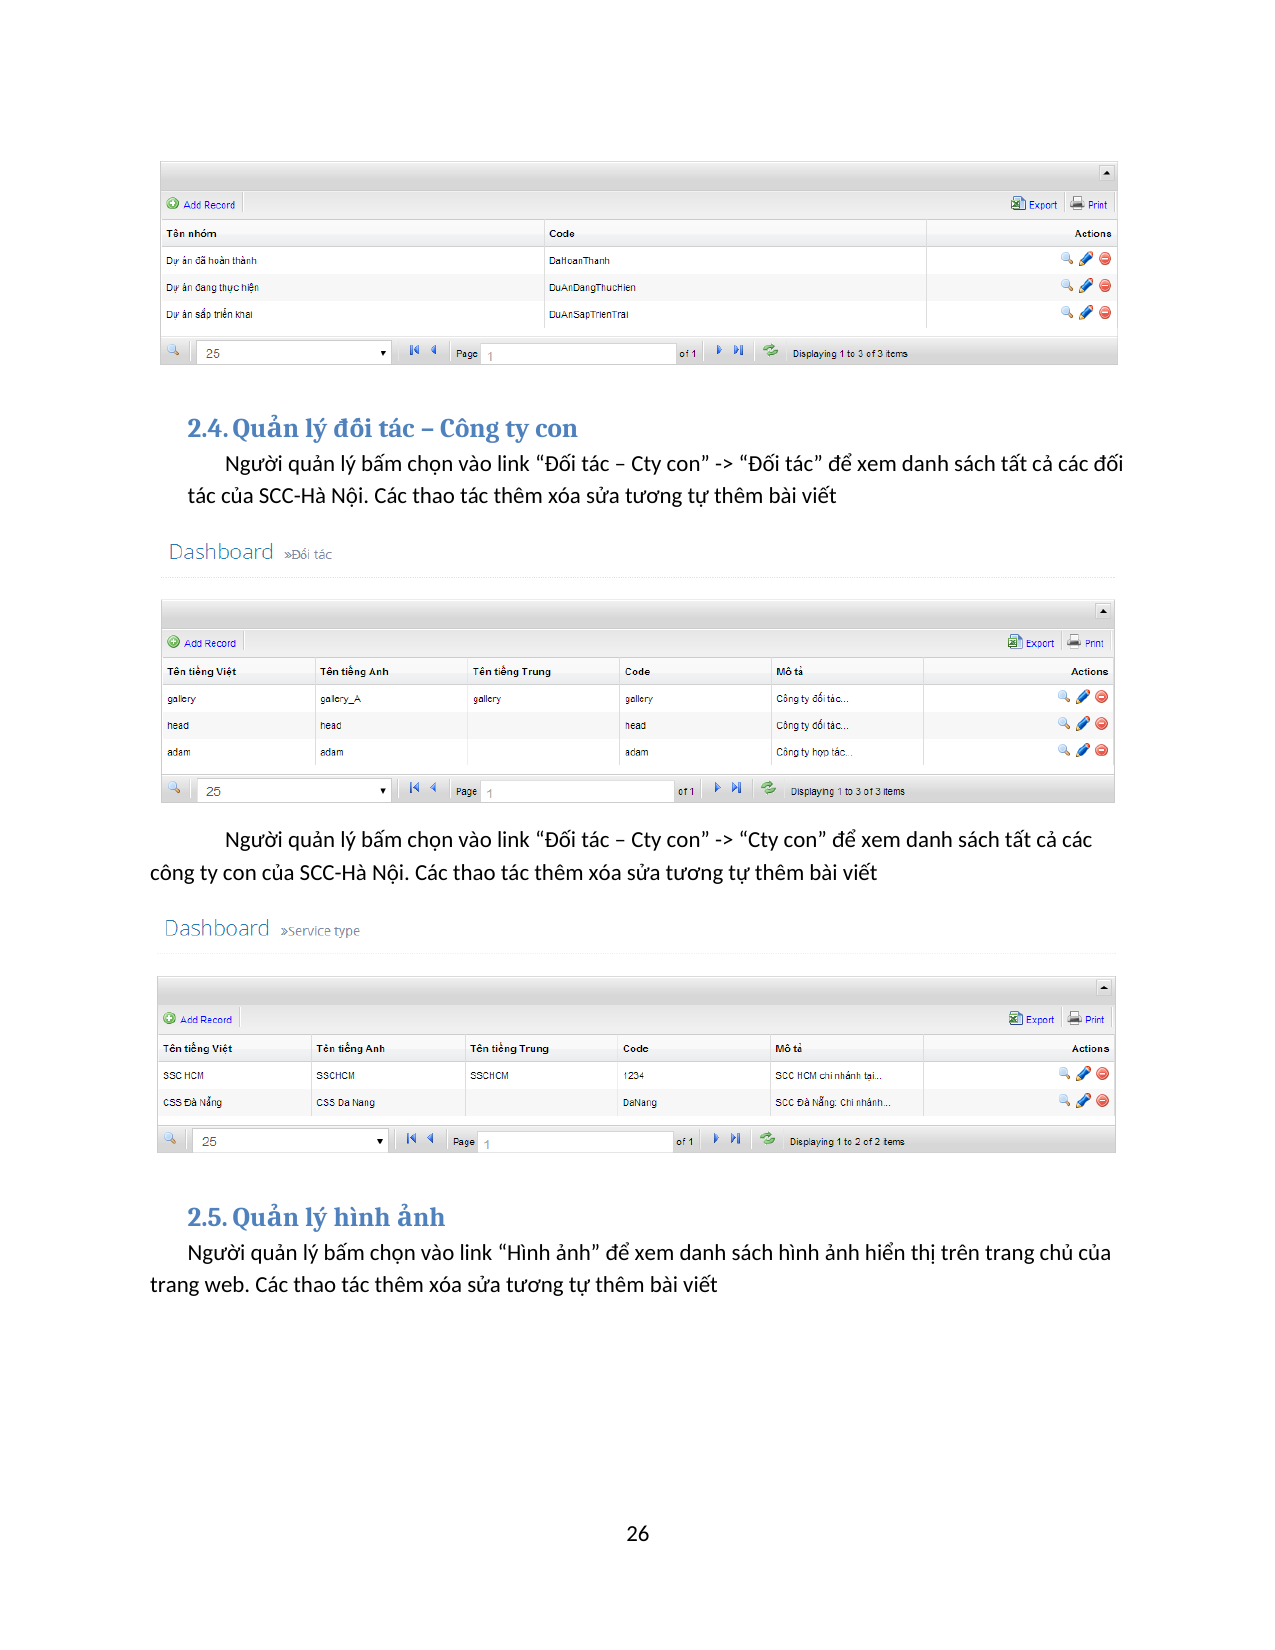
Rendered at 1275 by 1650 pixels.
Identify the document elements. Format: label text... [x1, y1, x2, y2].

text Người quản lý bấm chọn vào link “Hình ảnh” để xem danh sách hình ảnh hiển thị trên trang chủ của trang web. Các thao tác thêm xóa sửa tương tự thêm bài viết [150, 1238, 1125, 1298]
subtitle Quản lý đối tác – Công ty con [187, 413, 1125, 444]
picture [150, 150, 1125, 388]
list Người quản lý bấm chọn vào link “Đối tác – Cty con” -> “Đối tác” để xem danh sách tất cả các đối tác của SCC-Hà Nội. Các thao tác thêm xóa sửa tương tự thêm bài viết [187, 449, 1125, 509]
picture [150, 910, 1125, 1178]
text Người quản lý bấm chọn vào link “Đối tác – Cty con” -> “Cty con” để xem danh sách tất cả các công ty con của SCC-Hà Nội. Các thao tác thêm xóa sửa tương tự thêm bài viết [150, 822, 1125, 886]
subtitle Quản lý hình ảnh [187, 1202, 1125, 1233]
picture [150, 533, 1125, 822]
